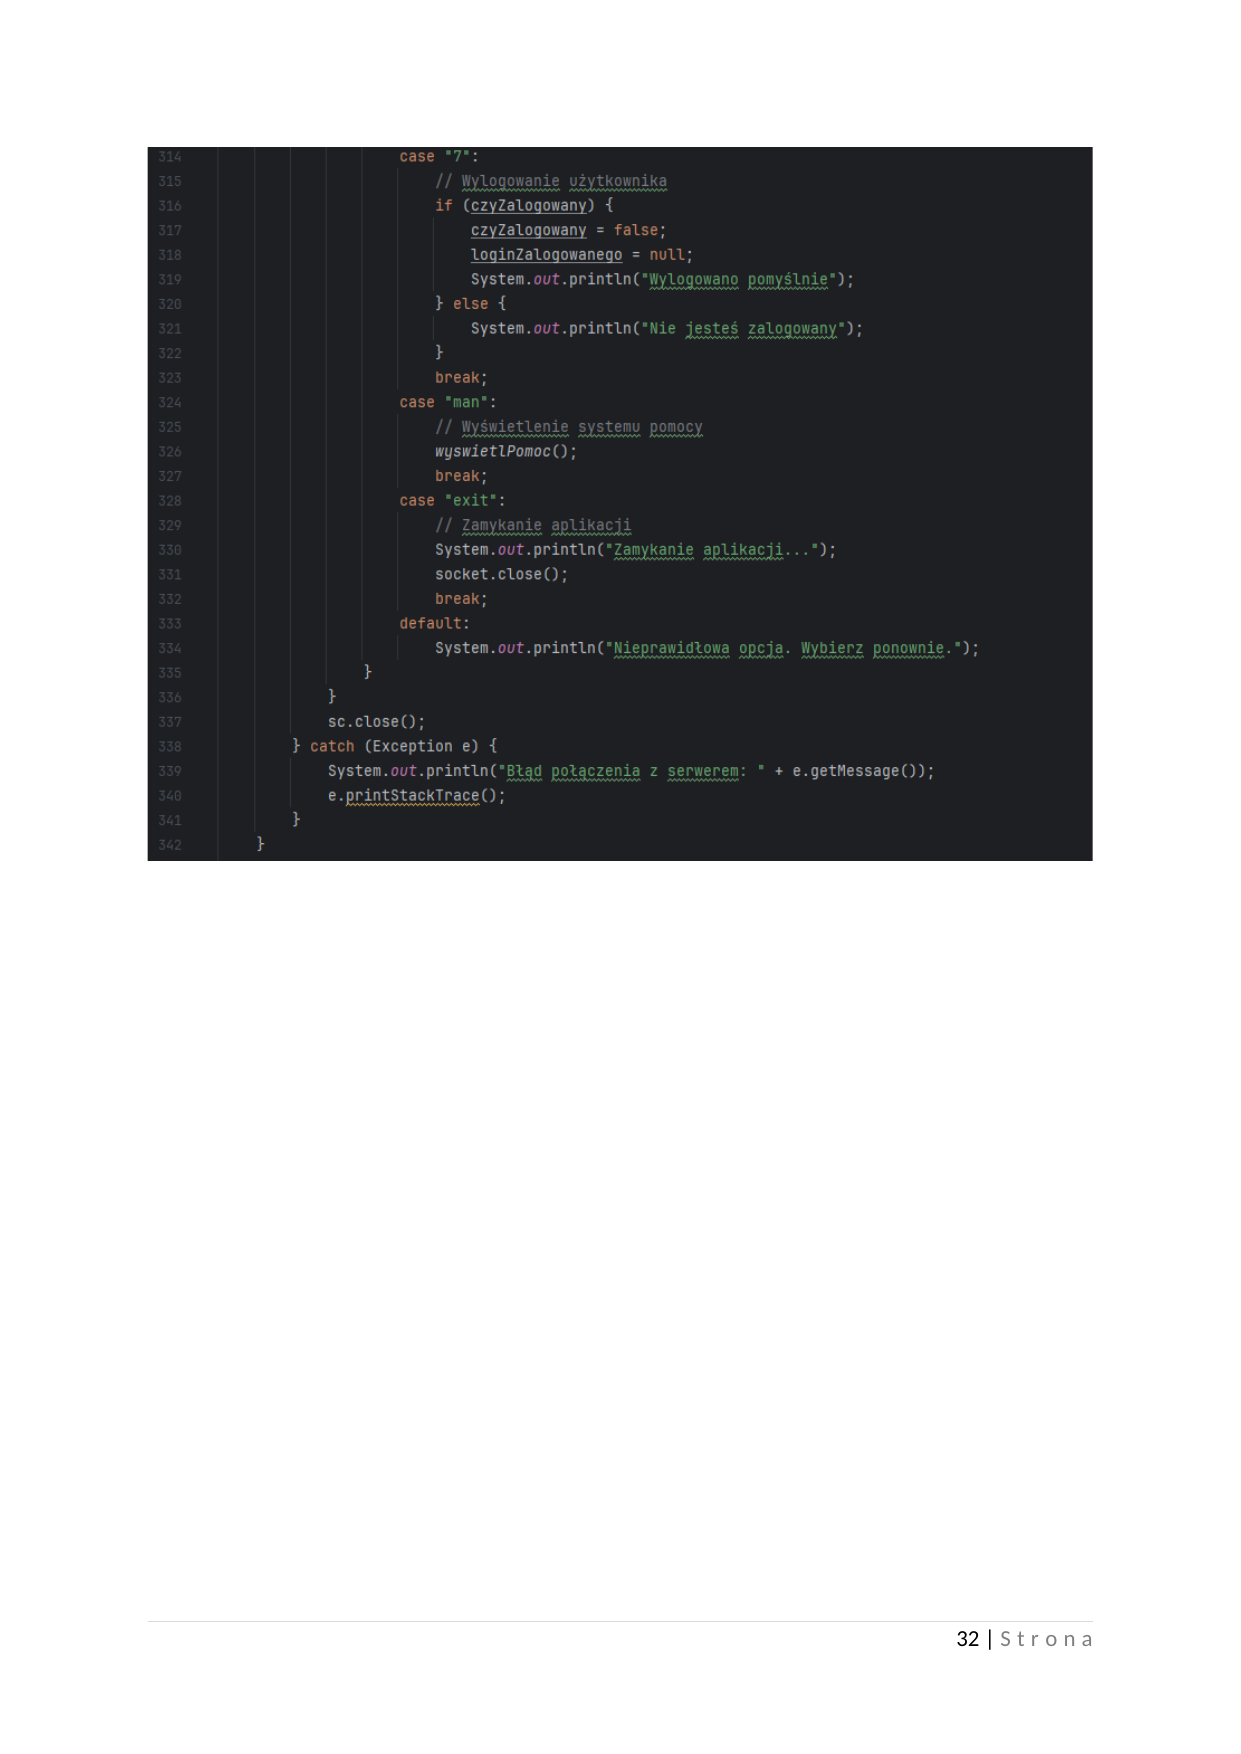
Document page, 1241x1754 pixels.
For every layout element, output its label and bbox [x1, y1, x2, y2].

picture [147, 147, 1093, 861]
